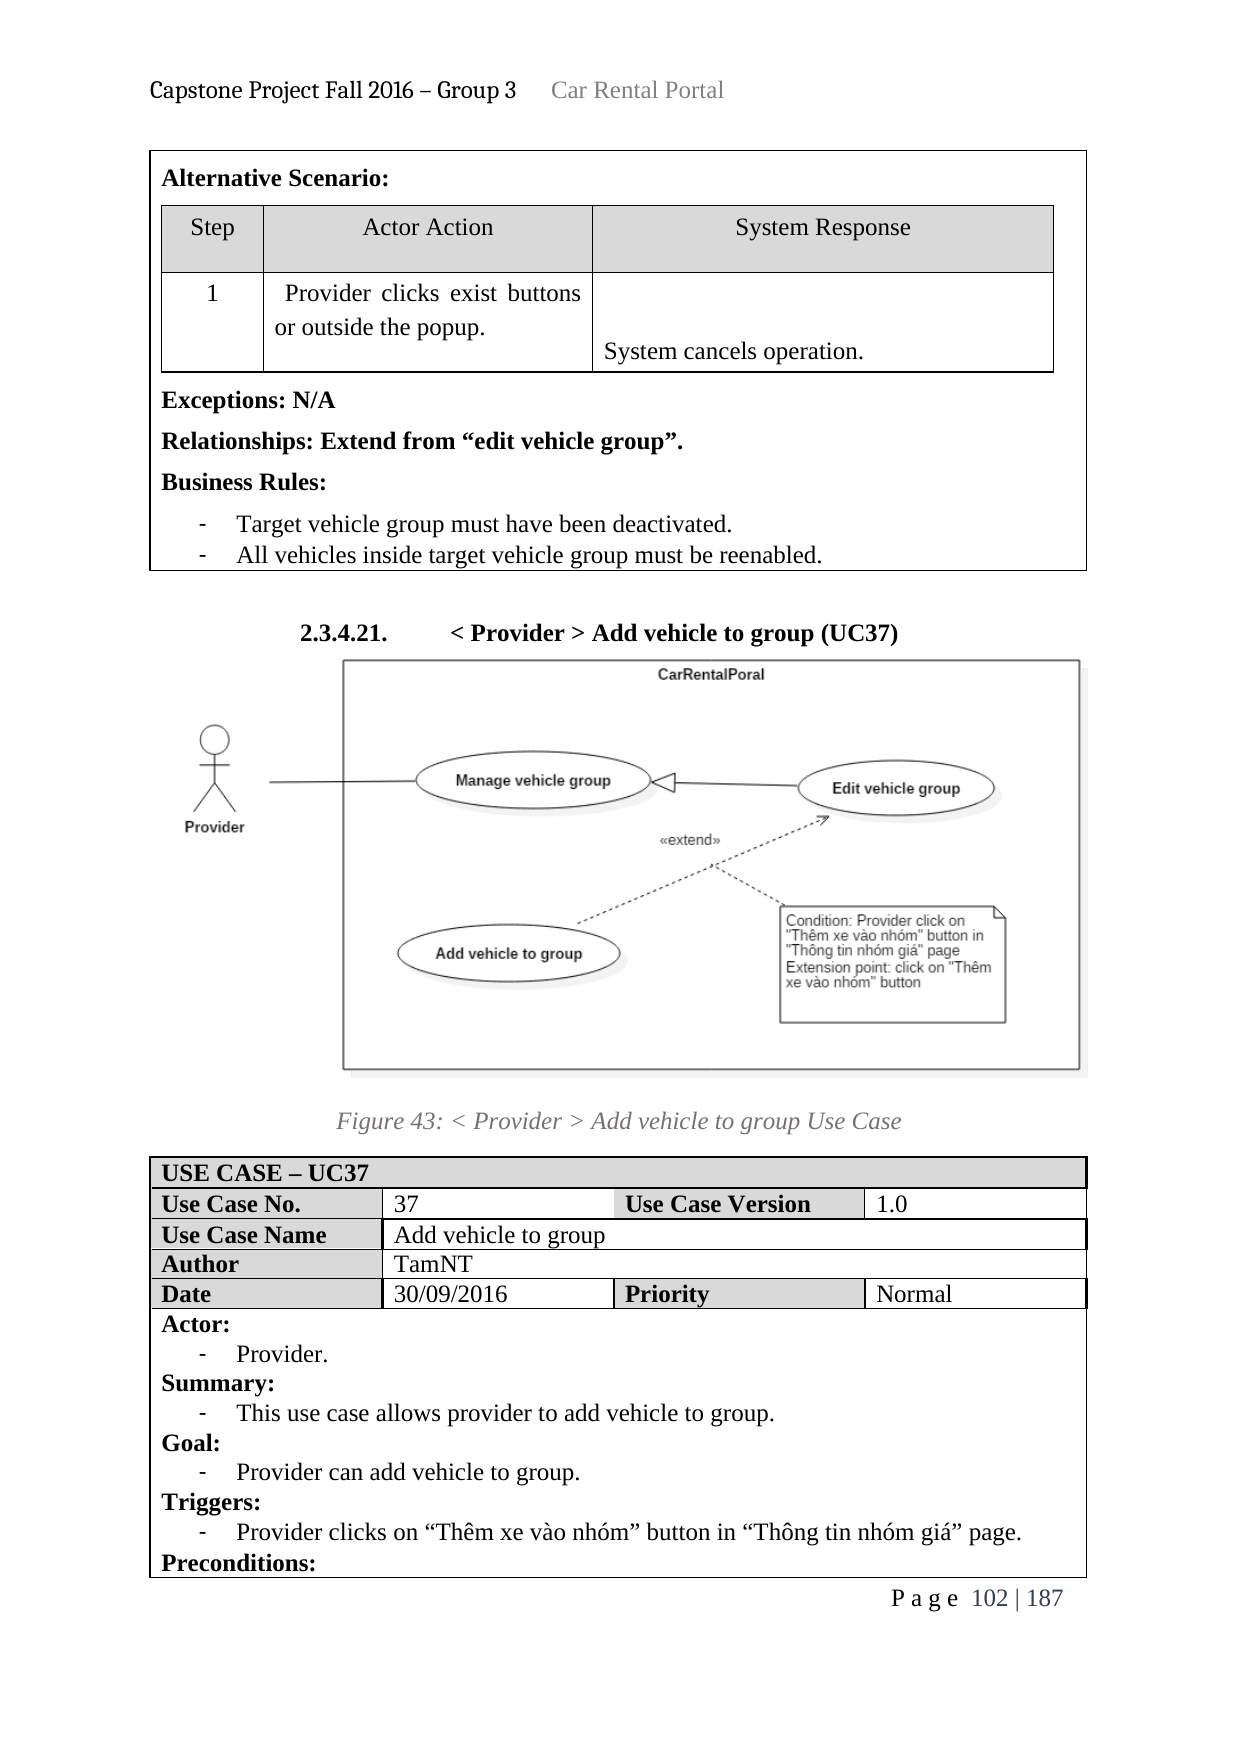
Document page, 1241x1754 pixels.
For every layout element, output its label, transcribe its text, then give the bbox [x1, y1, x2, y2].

table_cell Normal [866, 1279, 1085, 1308]
table_cell Use Case Version [614, 1189, 864, 1218]
table_cell TamNT [383, 1250, 1086, 1278]
table_cell Author [151, 1250, 382, 1278]
subtitle < Provider > Add vehicle to group (UC37) [300, 618, 1090, 647]
table_cell Date [151, 1279, 381, 1308]
table_cell Add vehicle to group [384, 1220, 1085, 1248]
table_cell 1.0 [865, 1189, 1086, 1218]
table_cell Priority [615, 1279, 864, 1308]
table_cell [151, 1309, 1086, 1577]
table_cell 37 [383, 1189, 613, 1218]
table_header USE CASE – UC37 [151, 1158, 1085, 1187]
text Figure 43: < Provider > Add vehicle to group Use Case [150, 1106, 1090, 1135]
table_cell Use Case Name [151, 1219, 381, 1248]
picture [150, 649, 1095, 1088]
table_cell Use Case No. [151, 1188, 382, 1218]
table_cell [151, 151, 1086, 570]
table_cell 30/09/2016 [384, 1279, 613, 1308]
